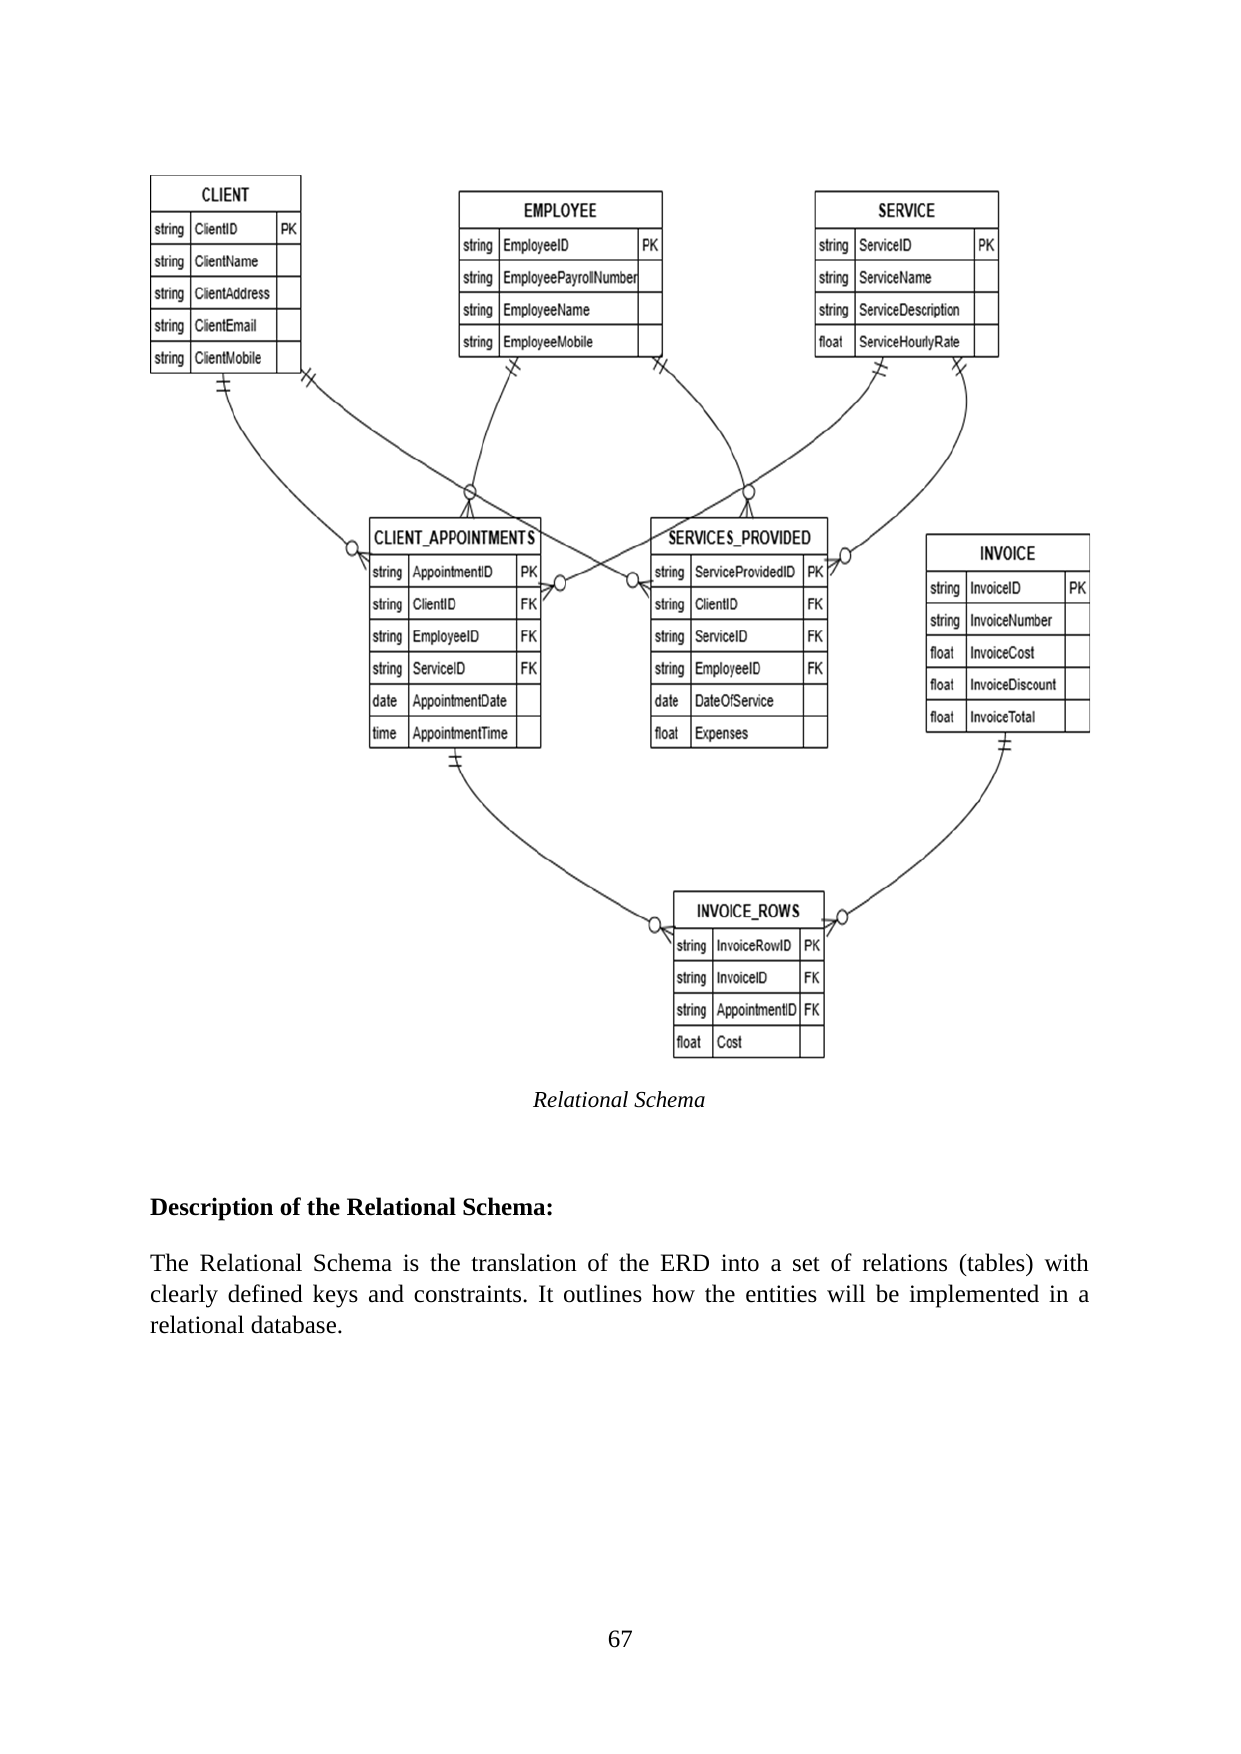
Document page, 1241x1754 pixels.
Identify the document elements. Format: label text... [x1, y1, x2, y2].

text The Relational Schema is the translation of the ERD into a set of relations (tables) with clearly defined keys and constraints. It outlines how the entities will be implemented in a relational database. [150, 1248, 1090, 1339]
text Relational Schema [150, 1086, 1090, 1112]
picture [150, 175, 1091, 1059]
text Description of the Relational Schema: [150, 1192, 1090, 1221]
